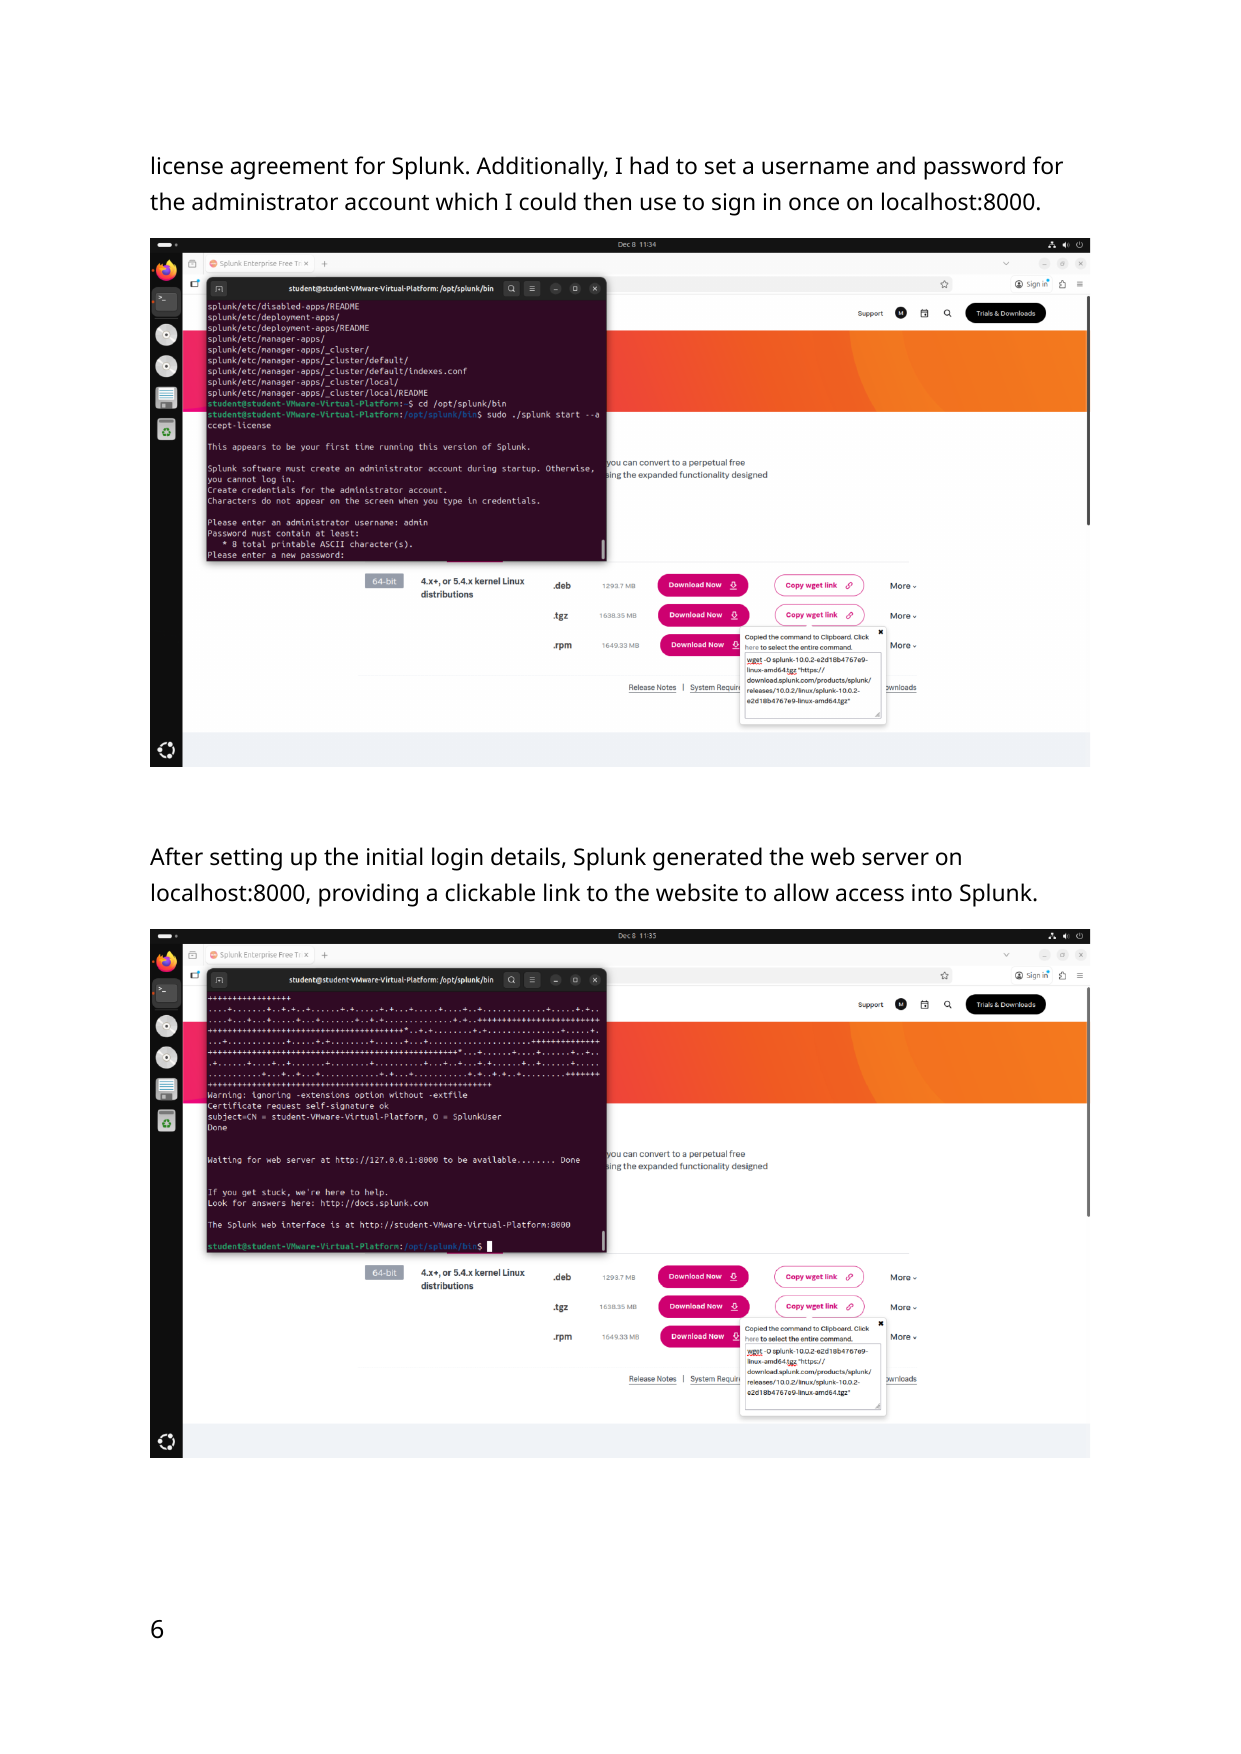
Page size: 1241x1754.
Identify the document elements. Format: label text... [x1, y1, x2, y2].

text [150, 150, 1090, 217]
text After setting up the initial login details, Splunk generated the web server on localhost:8000, providing a clickable link to the website to allow access into Splunk. [150, 841, 1090, 908]
picture [150, 929, 1091, 1458]
picture [150, 238, 1091, 767]
